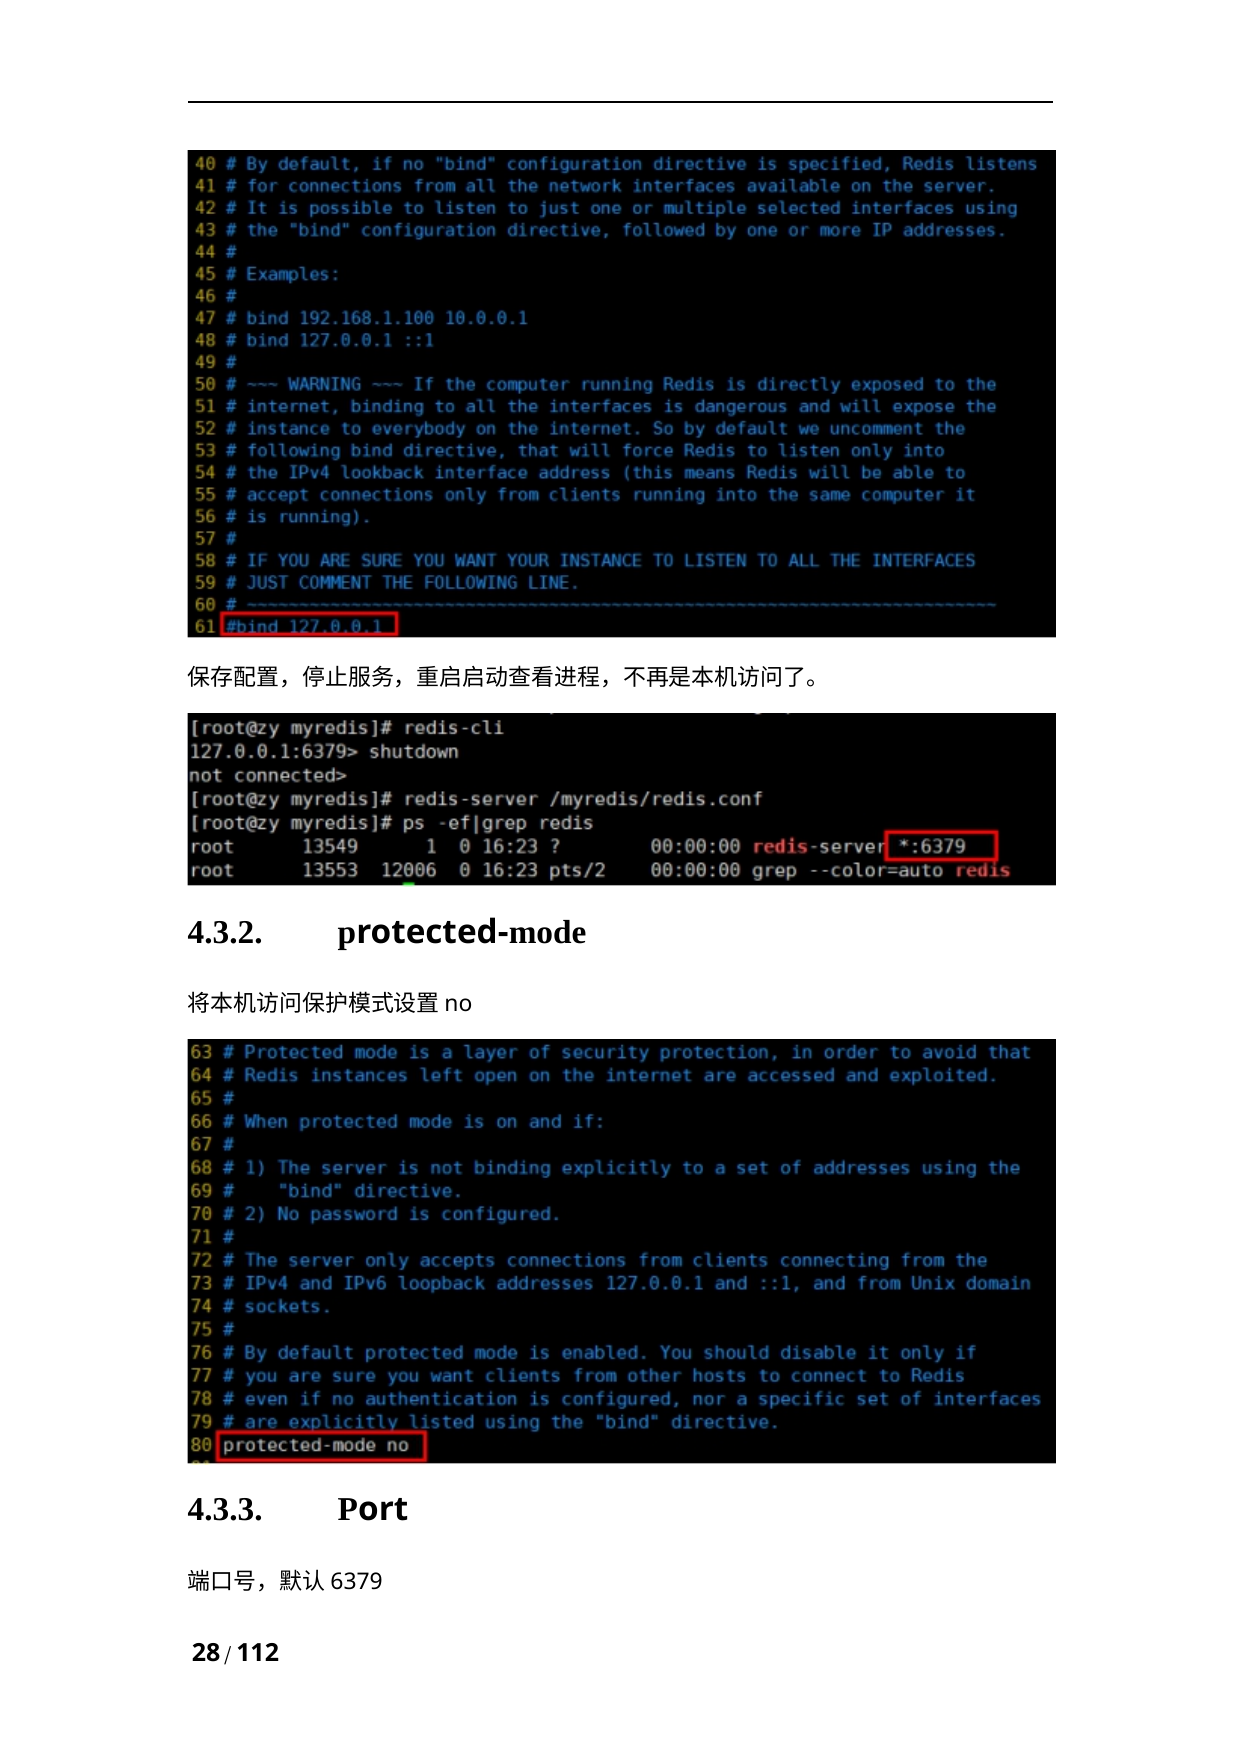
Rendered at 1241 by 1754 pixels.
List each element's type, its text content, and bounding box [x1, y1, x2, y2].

picture [187, 1039, 1056, 1465]
text 保存配置，停止服务，重启启动查看进程，不再是本机访问了。 [187, 659, 1053, 692]
text 将本机访问保护模式设置no [187, 985, 1053, 1018]
list protected-mode [187, 907, 1053, 953]
text 端口号，默认 6379 [187, 1563, 1053, 1596]
list Port [187, 1485, 1053, 1531]
picture [187, 713, 1056, 887]
picture [187, 150, 1056, 639]
